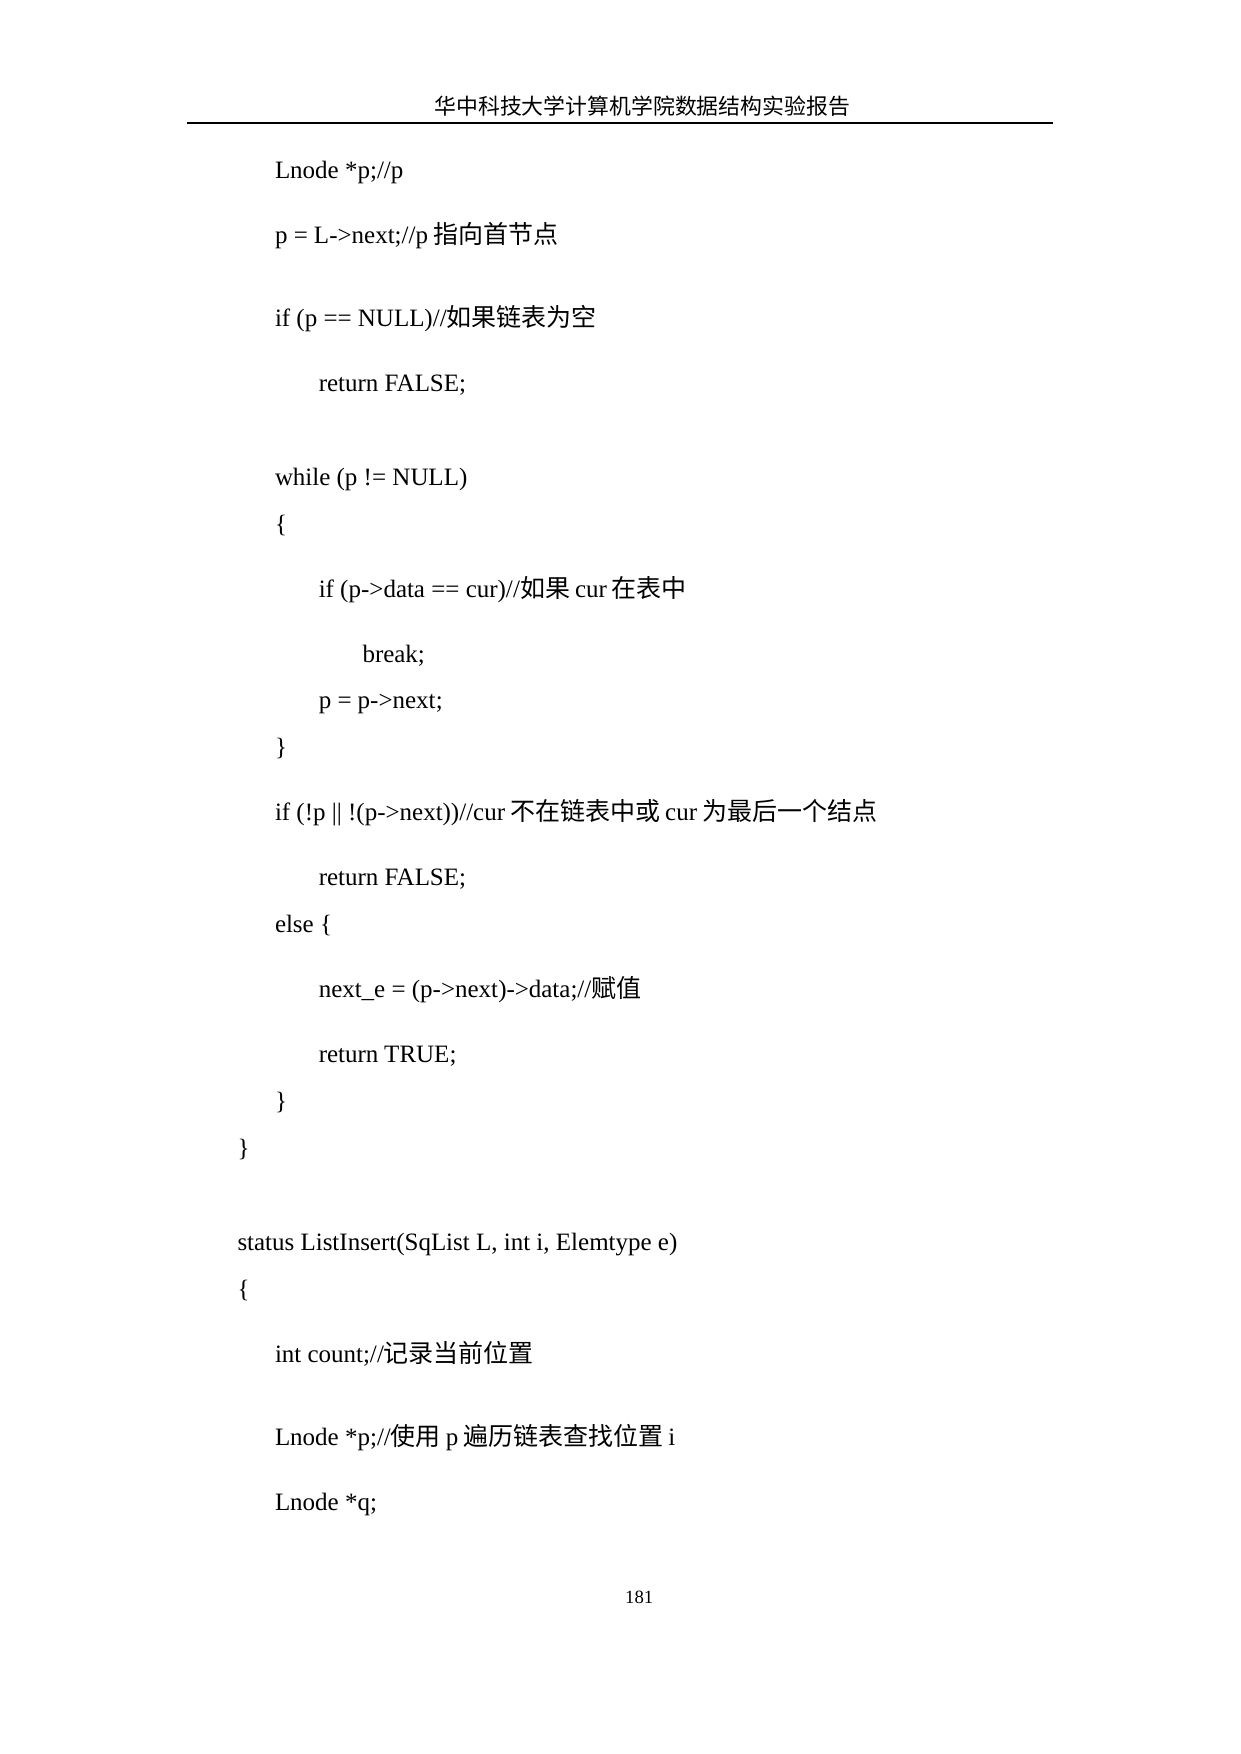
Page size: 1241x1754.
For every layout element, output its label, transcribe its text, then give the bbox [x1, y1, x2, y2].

text if (p == NULL)//如果链表为空 [187, 283, 1053, 348]
text break; [187, 637, 1053, 669]
text int count;//记录当前位置 [187, 1319, 1053, 1384]
text } [187, 1084, 1053, 1117]
text return TRUE; [187, 1037, 1053, 1070]
text { [187, 1272, 1053, 1304]
text Lnode *p;//使用p遍历链表查找位置i [187, 1402, 1053, 1467]
text next_e = (p->next)->data;//赋值 [187, 954, 1053, 1019]
text status ListInsert(SqList L, int i, Elemtype e) [187, 1225, 1053, 1257]
text while (p != NULL) [187, 460, 1053, 492]
text p = p->next; [187, 684, 1053, 716]
text else { [187, 907, 1053, 940]
text } [187, 1131, 1053, 1164]
text return FALSE; [187, 861, 1053, 893]
text if (p->data == cur)//如果cur在表中 [187, 554, 1053, 619]
text if (!p || !(p->next))//cur不在链表中或cur为最后一个结点 [187, 777, 1053, 842]
text p = L->next;//p指向首节点 [187, 200, 1053, 265]
text } [187, 731, 1053, 763]
text { [187, 507, 1053, 539]
text return FALSE; [187, 366, 1053, 399]
text Lnode *q; [187, 1485, 1053, 1517]
text Lnode *p;//p [187, 153, 1053, 186]
